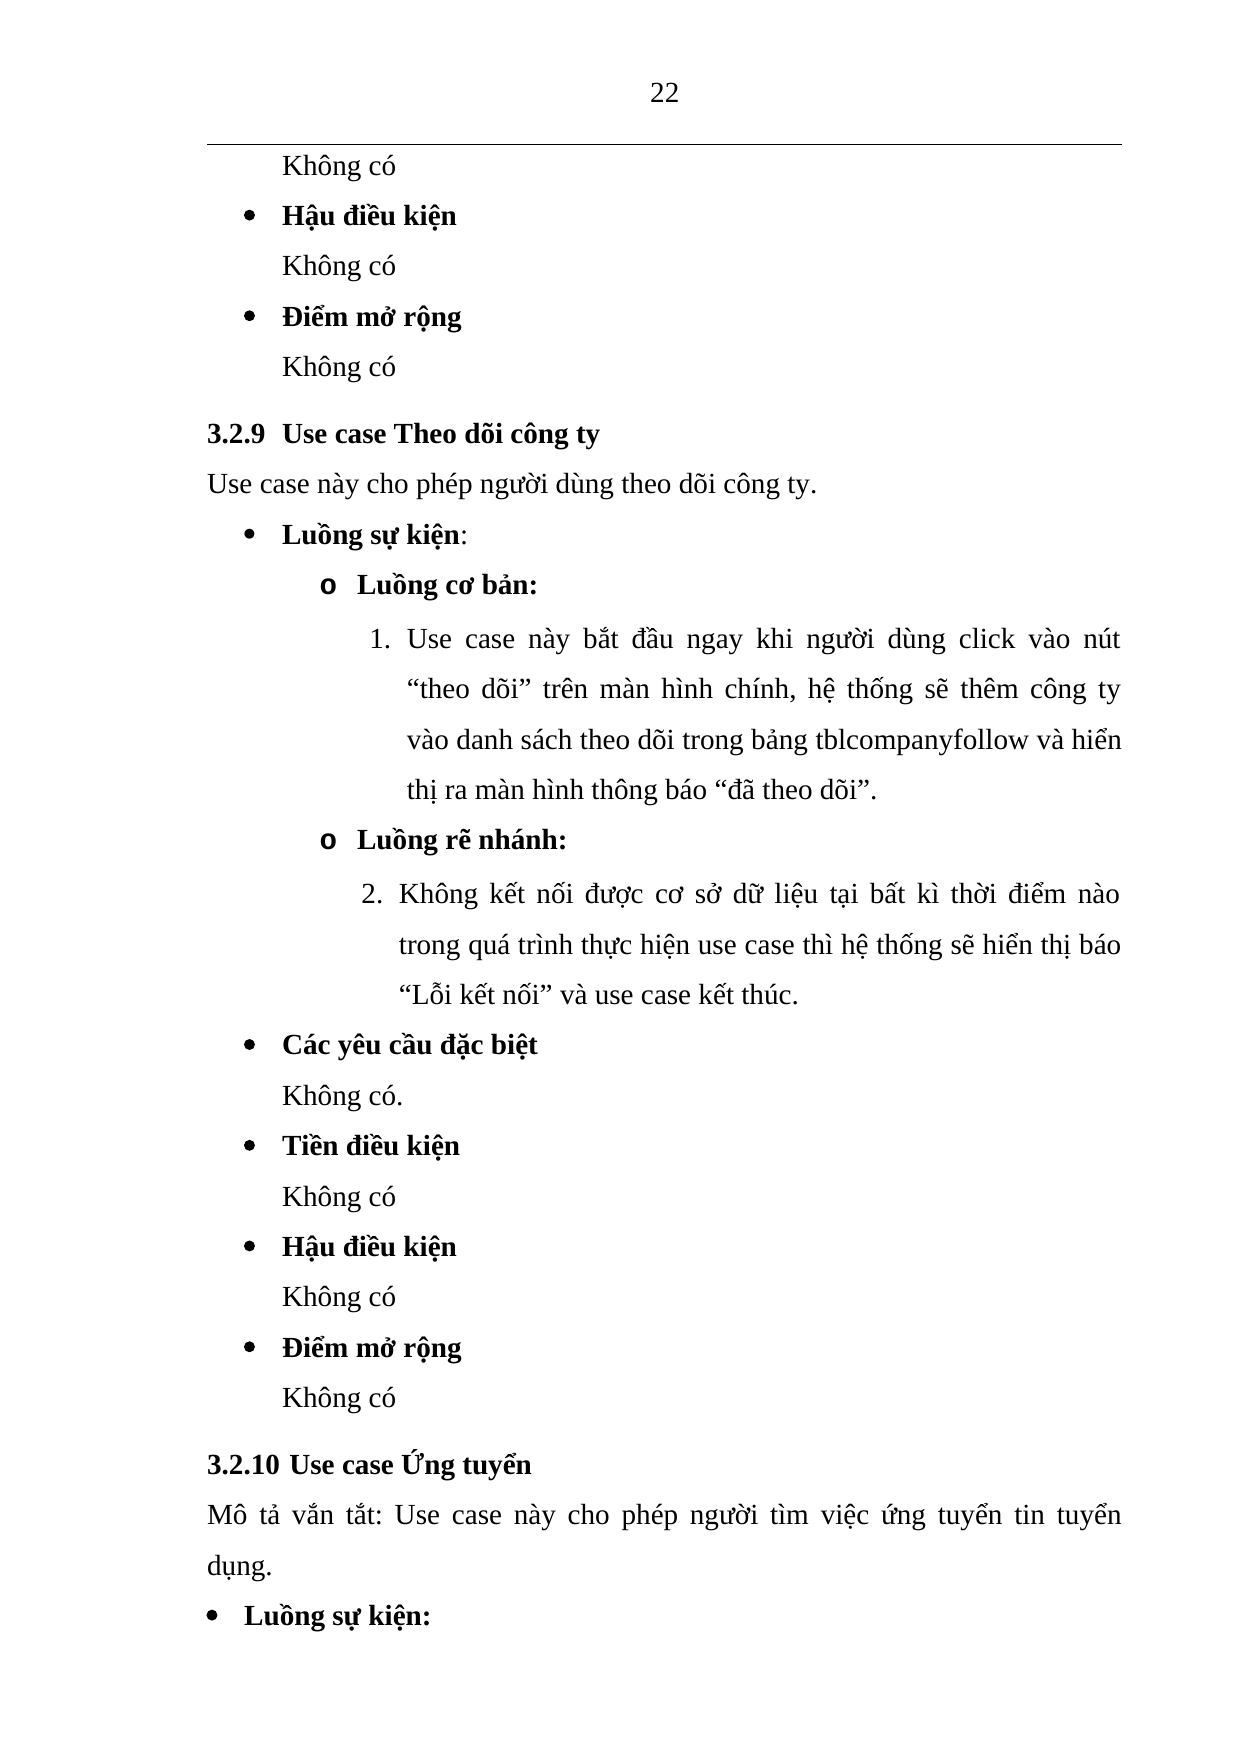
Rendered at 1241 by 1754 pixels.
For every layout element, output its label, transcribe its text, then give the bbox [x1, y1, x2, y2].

list Điểm mở rộng [244, 299, 1122, 332]
list Hậu điều kiện [244, 198, 1122, 232]
list Không có [282, 1179, 1122, 1212]
text Use case này cho phép người dùng theo dõi công ty. [207, 466, 1122, 500]
list Không có [282, 1380, 1122, 1414]
list Không có [282, 248, 1122, 282]
subtitle Use case Theo dõi công ty [207, 416, 1122, 450]
list Use case này bắt đầu ngay khi người dùng click vào nút “theo dõi” trên màn hình chính, hệ thống sẽ thêm công ty vào danh sách theo dõi trong bảng tblcompanyfollow và hiển thị ra màn hình thông báo “đã theo dõi”. [369, 621, 1122, 806]
list Hậu điều kiện [244, 1229, 1122, 1263]
list Luồng rẽ nhánh: [319, 822, 1122, 858]
list Điểm mở rộng [244, 1330, 1122, 1363]
list Không có [282, 349, 1122, 383]
text Mô tả vắn tắt: Use case này cho phép người tìm việc ứng tuyển tin tuyển dụng. [207, 1497, 1122, 1581]
list Luồng sự kiện: [244, 517, 1122, 550]
list Không kết nối được cơ sở dữ liệu tại bất kì thời điểm nào trong quá trình thực hiện use case thì hệ thống sẽ hiển thị báo “Lỗi kết nối” và use case kết thúc. [361, 877, 1122, 1011]
list Không có. [282, 1078, 1122, 1111]
list Các yêu cầu đặc biệt [244, 1027, 1122, 1061]
subtitle Use case Ứng tuyển [207, 1447, 1122, 1481]
list Luồng cơ bản: [319, 567, 1122, 603]
list Không có [282, 148, 1122, 181]
list Tiền điều kiện [244, 1128, 1122, 1162]
list Không có [282, 1279, 1122, 1313]
list Luồng sự kiện: [207, 1598, 1122, 1632]
